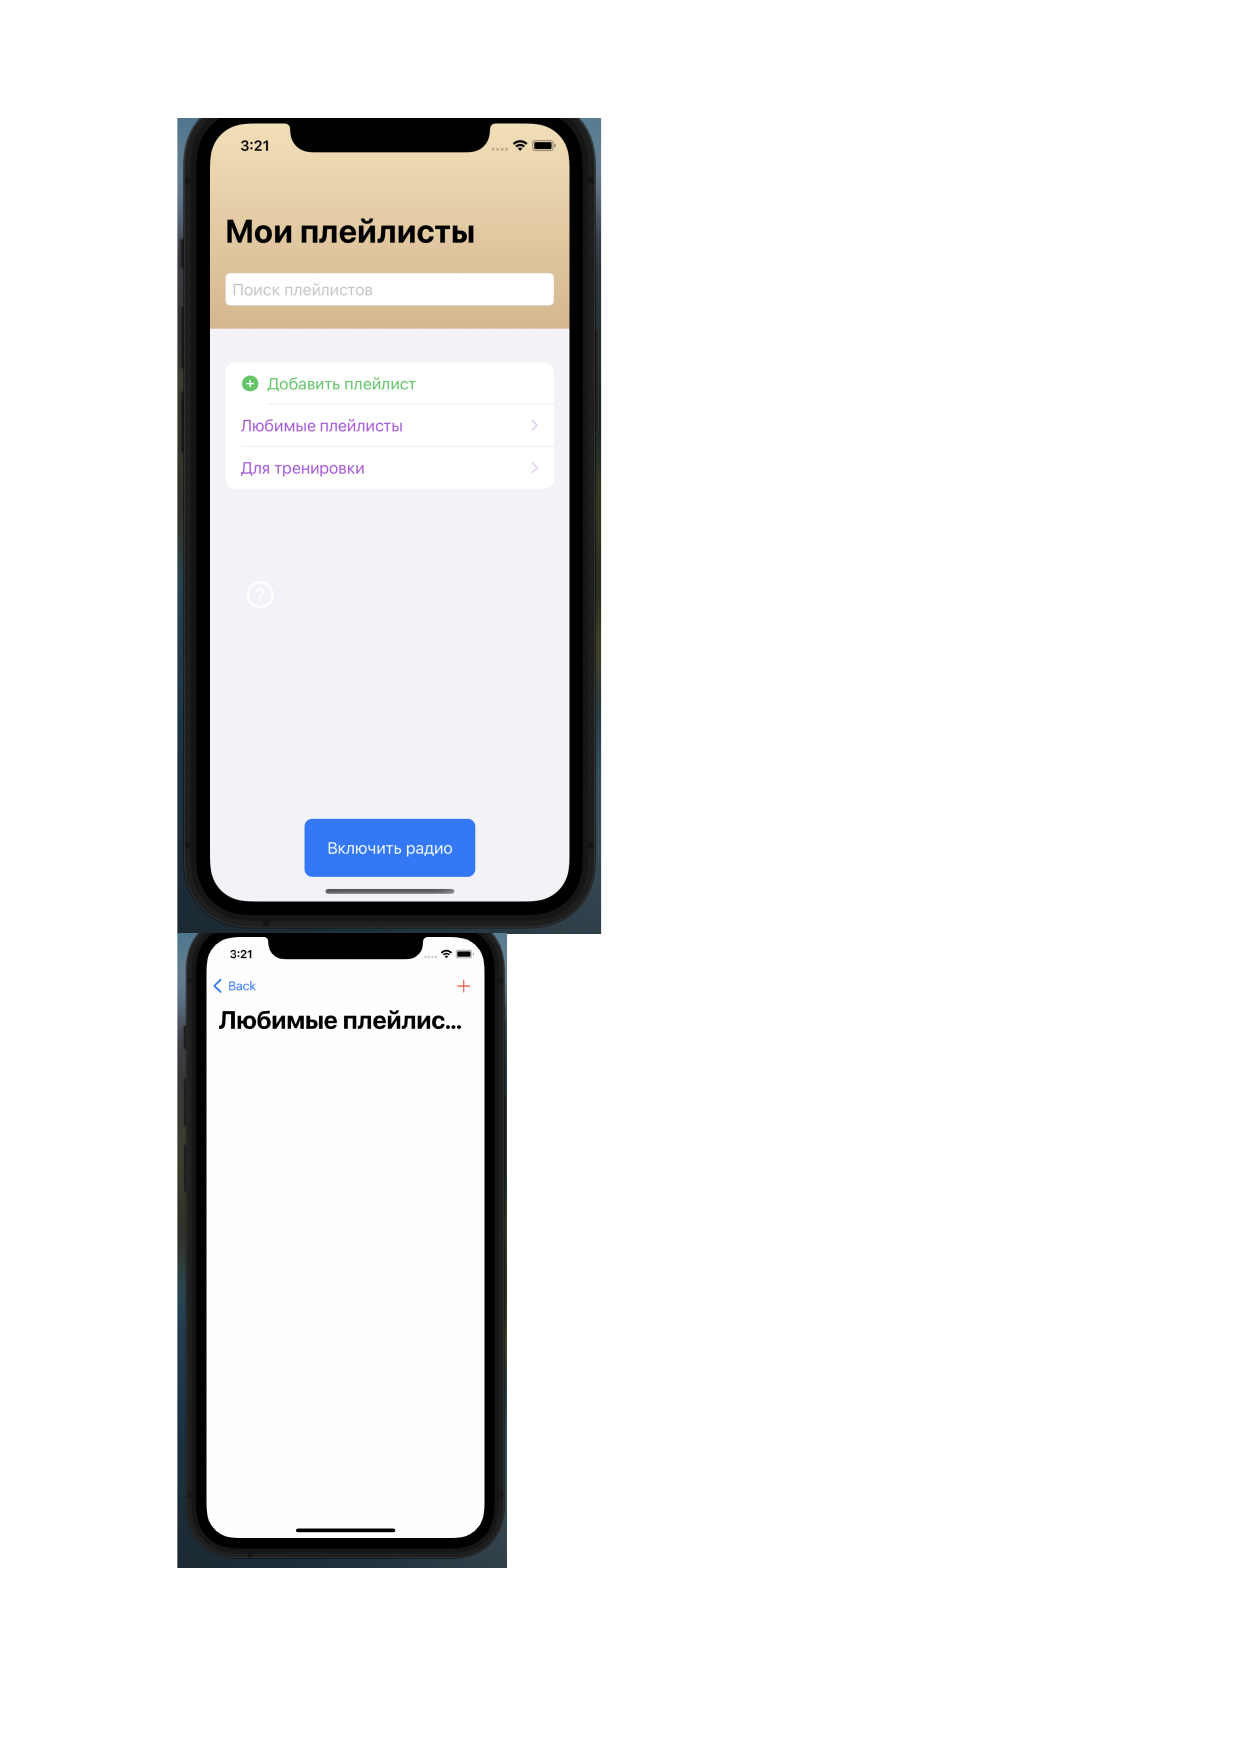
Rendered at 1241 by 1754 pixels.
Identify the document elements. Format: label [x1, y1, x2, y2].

picture [177, 118, 602, 1568]
